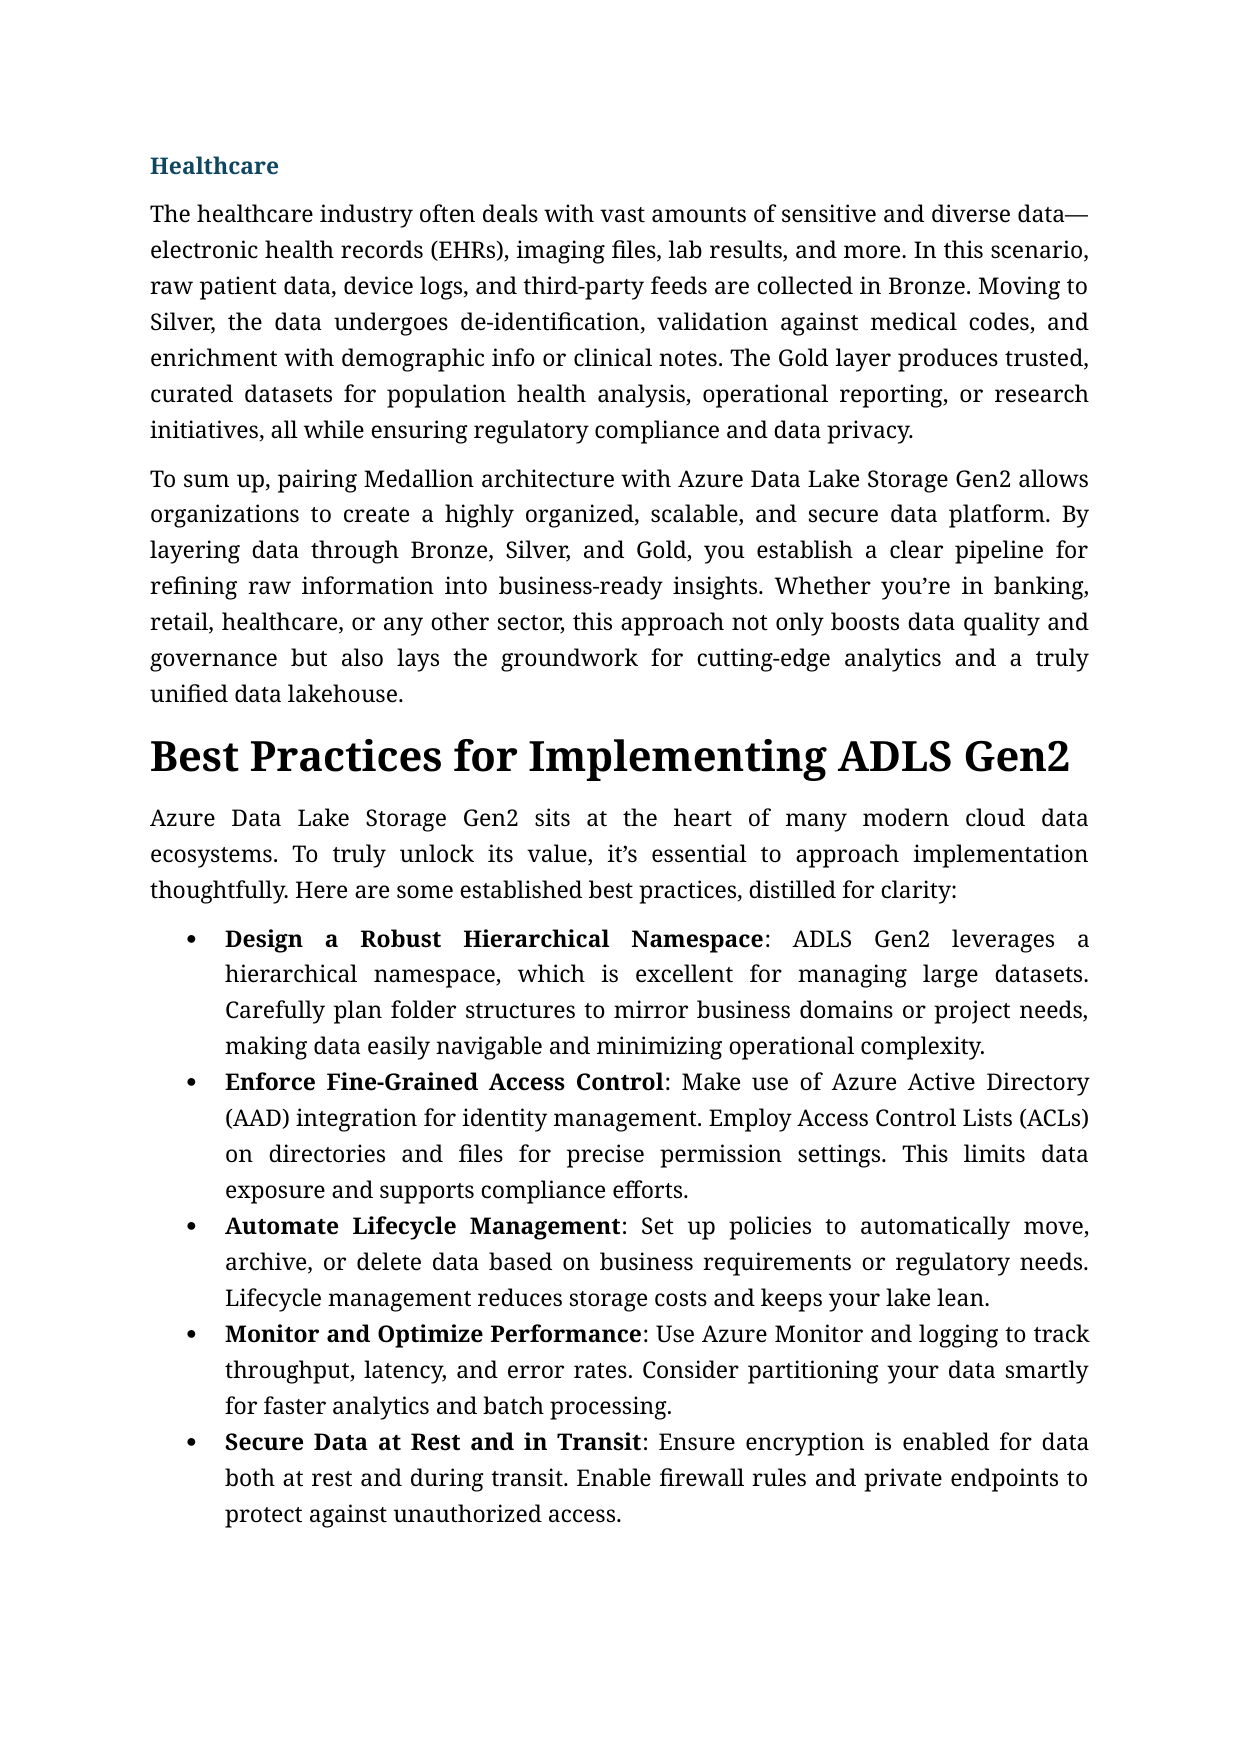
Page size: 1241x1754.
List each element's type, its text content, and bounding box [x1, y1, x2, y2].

list Enforce Fine-Grained Access Control: Make use of Azure Active Directory (AAD) integration for identity management. Employ Access Control Lists (ACLs) on directories and files for precise permission settings. This limits data exposure and supports compliance efforts. [187, 1066, 1090, 1205]
subtitle Best Practices for Implementing ADLS Gen2 [150, 727, 1090, 783]
list Monitor and Optimize Performance: Use Azure Monitor and logging to track throughput, latency, and error rates. Consider partitioning your data smartly for faster analytics and batch processing. [187, 1318, 1090, 1421]
list Automate Lifecycle Management: Set up policies to automatically move, archive, or delete data based on business requirements or regulatory needs. Lifecycle management reduces storage costs and keeps your lake lean. [187, 1210, 1090, 1313]
text Azure Data Lake Storage Gen2 sits at the heart of many modern cloud data ecosystems. To truly unlock its value, it’s essential to approach implementation thoughtfully. Here are some established best practices, distilled for clarity: [150, 802, 1090, 905]
text The healthcare industry often deals with vast amounts of sensitive and diverse data—electronic health records (EHRs), imaging files, lab results, and more. In this scenario, raw patient data, device logs, and third-party feeds are collected in Bronze. Moving to Silver, the data undergoes de-identification, validation against medical codes, and enrichment with demographic info or clinical notes. The Gold layer produces trusted, curated datasets for population health analysis, operational reporting, or research initiatives, all while ensuring regulatory compliance and data privacy. [150, 198, 1090, 445]
list Secure Data at Rest and in Transit: Ensure encryption is enabled for data both at rest and during transit. Enable firewall rules and private endpoints to protect against unauthorized access. [187, 1426, 1090, 1529]
list Design a Robust Hierarchical Namespace: ADLS Gen2 leverages a hierarchical namespace, which is excellent for managing large datasets. Carefully plan folder structures to mirror business domains or project needs, making data easily navigable and minimizing operational complexity. [187, 922, 1090, 1062]
subtitle Healthcare [150, 150, 1090, 181]
text To sum up, pairing Medallion architecture with Azure Data Lake Storage Gen2 allows organizations to create a highly organized, scalable, and secure data platform. By layering data through Bronze, Silver, and Gold, you establish a clear pipeline for refining raw information into business-ready insights. Whether you’re in banking, retail, healthcare, or any other sector, this approach not only boosts data quality and governance but also lays the groundwork for cutting-edge analytics and a truly unified data lakehouse. [150, 462, 1090, 709]
